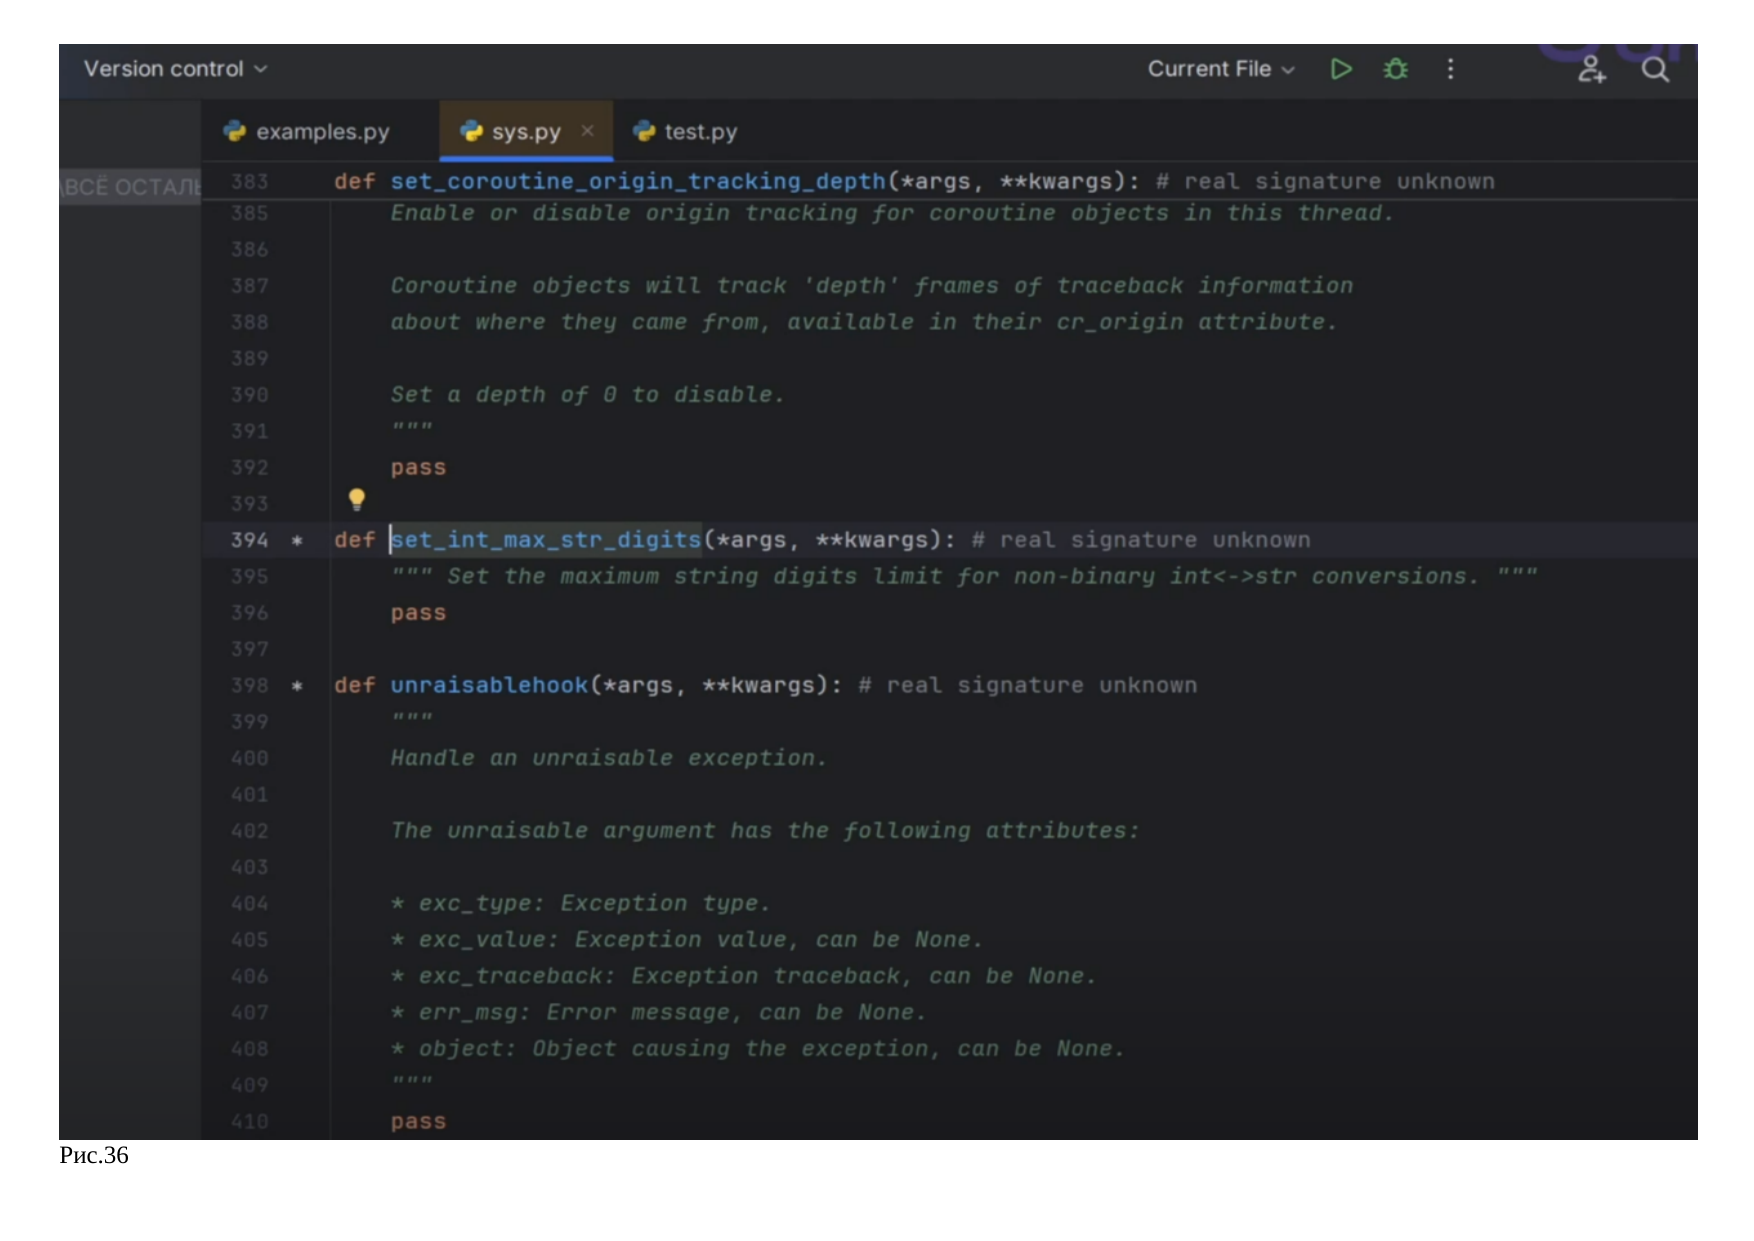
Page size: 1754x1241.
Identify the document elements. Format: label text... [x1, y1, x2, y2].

text Рис.36 [59, 1140, 1698, 1168]
picture [59, 44, 1698, 1140]
